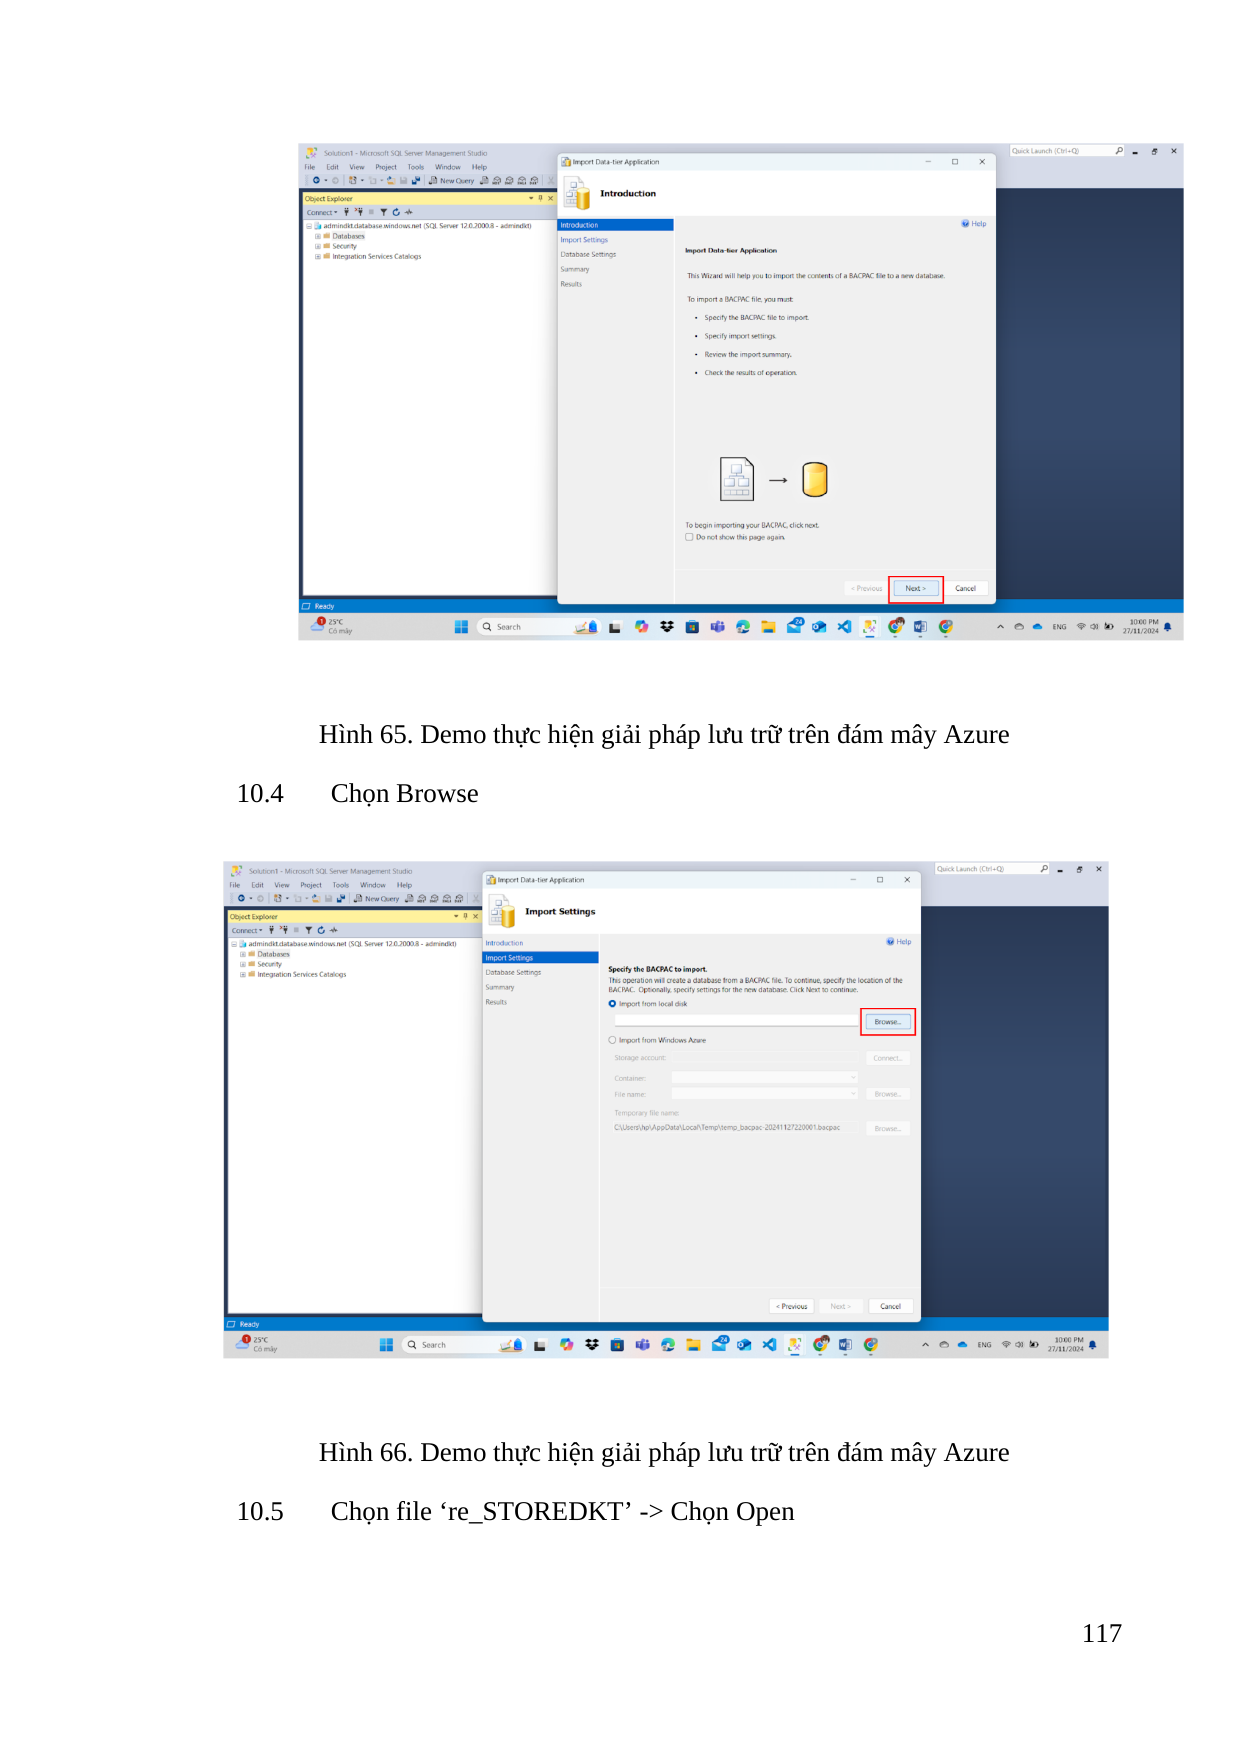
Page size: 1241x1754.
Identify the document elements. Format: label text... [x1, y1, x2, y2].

list Chọn file ‘re_STOREDKT’ -> Chọn Open [236, 1495, 1122, 1526]
text Hình 66. Demo thực hiện giải pháp lưu trữ trên đám mây Azure [207, 1436, 1122, 1467]
list Chọn Browse [236, 777, 1122, 808]
picture [206, 836, 1123, 1408]
picture [281, 118, 1198, 690]
text Hình 65. Demo thực hiện giải pháp lưu trữ trên đám mây Azure [207, 718, 1122, 749]
